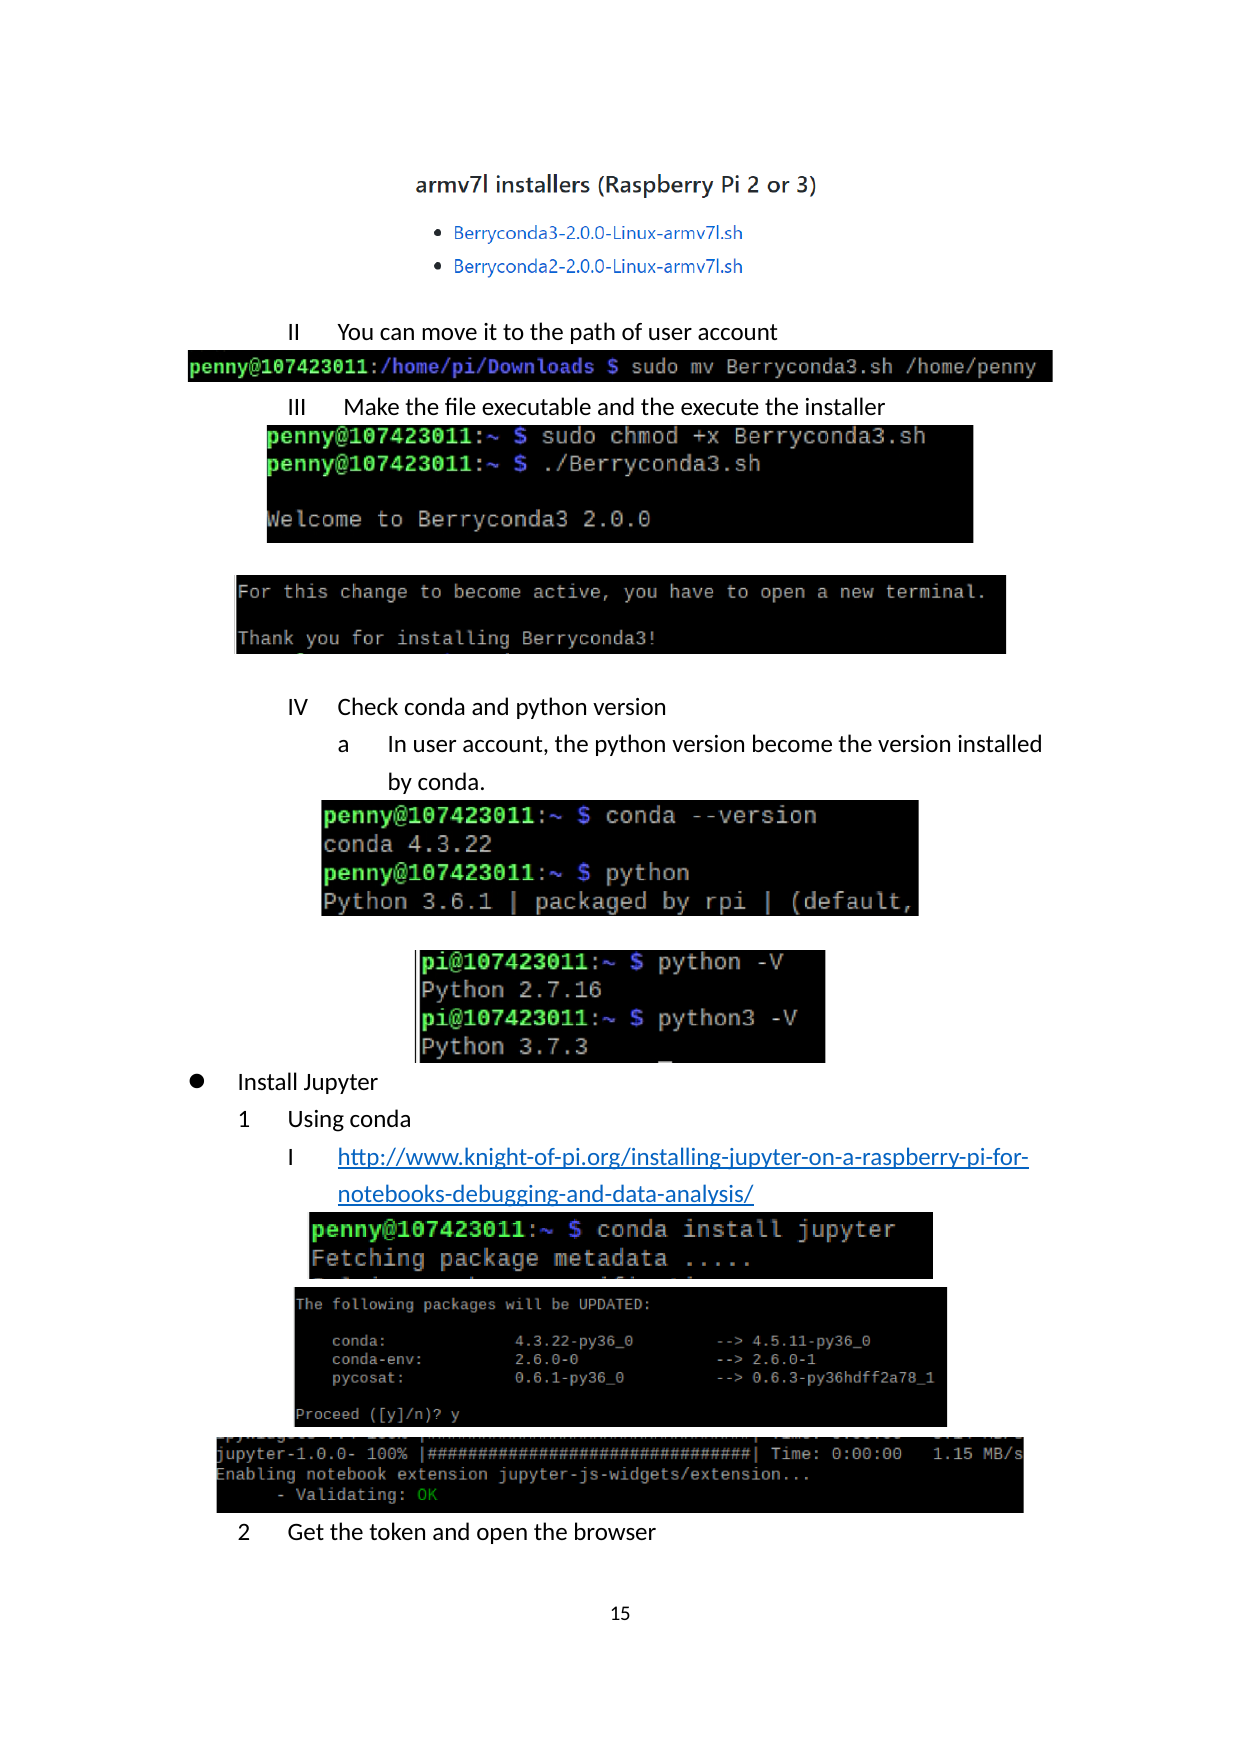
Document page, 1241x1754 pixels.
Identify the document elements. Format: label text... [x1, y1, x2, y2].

picture [403, 162, 837, 285]
list Using conda [237, 1100, 1053, 1137]
picture [216, 1437, 1024, 1513]
list Check conda and python version [287, 687, 1053, 725]
list You can move it to the path of user account [287, 312, 1053, 350]
picture [266, 425, 974, 543]
picture [293, 1287, 948, 1427]
list Make the file executable and the execute the installer [287, 387, 1053, 425]
picture [307, 1212, 933, 1279]
picture [187, 350, 1053, 382]
list Install Jupyter [187, 1062, 1053, 1100]
picture [414, 950, 826, 1063]
list http://www.knight-of-pi.org/installing-jupyter-on-a-raspberry-pi-for-notebooks-debugging-and-data-analysis/ [287, 1137, 1053, 1212]
picture [234, 575, 1007, 654]
picture [321, 800, 919, 916]
list In user account, the python version become the version installed by conda. [337, 725, 1053, 800]
list Get the token and open the browser [237, 1512, 1053, 1550]
